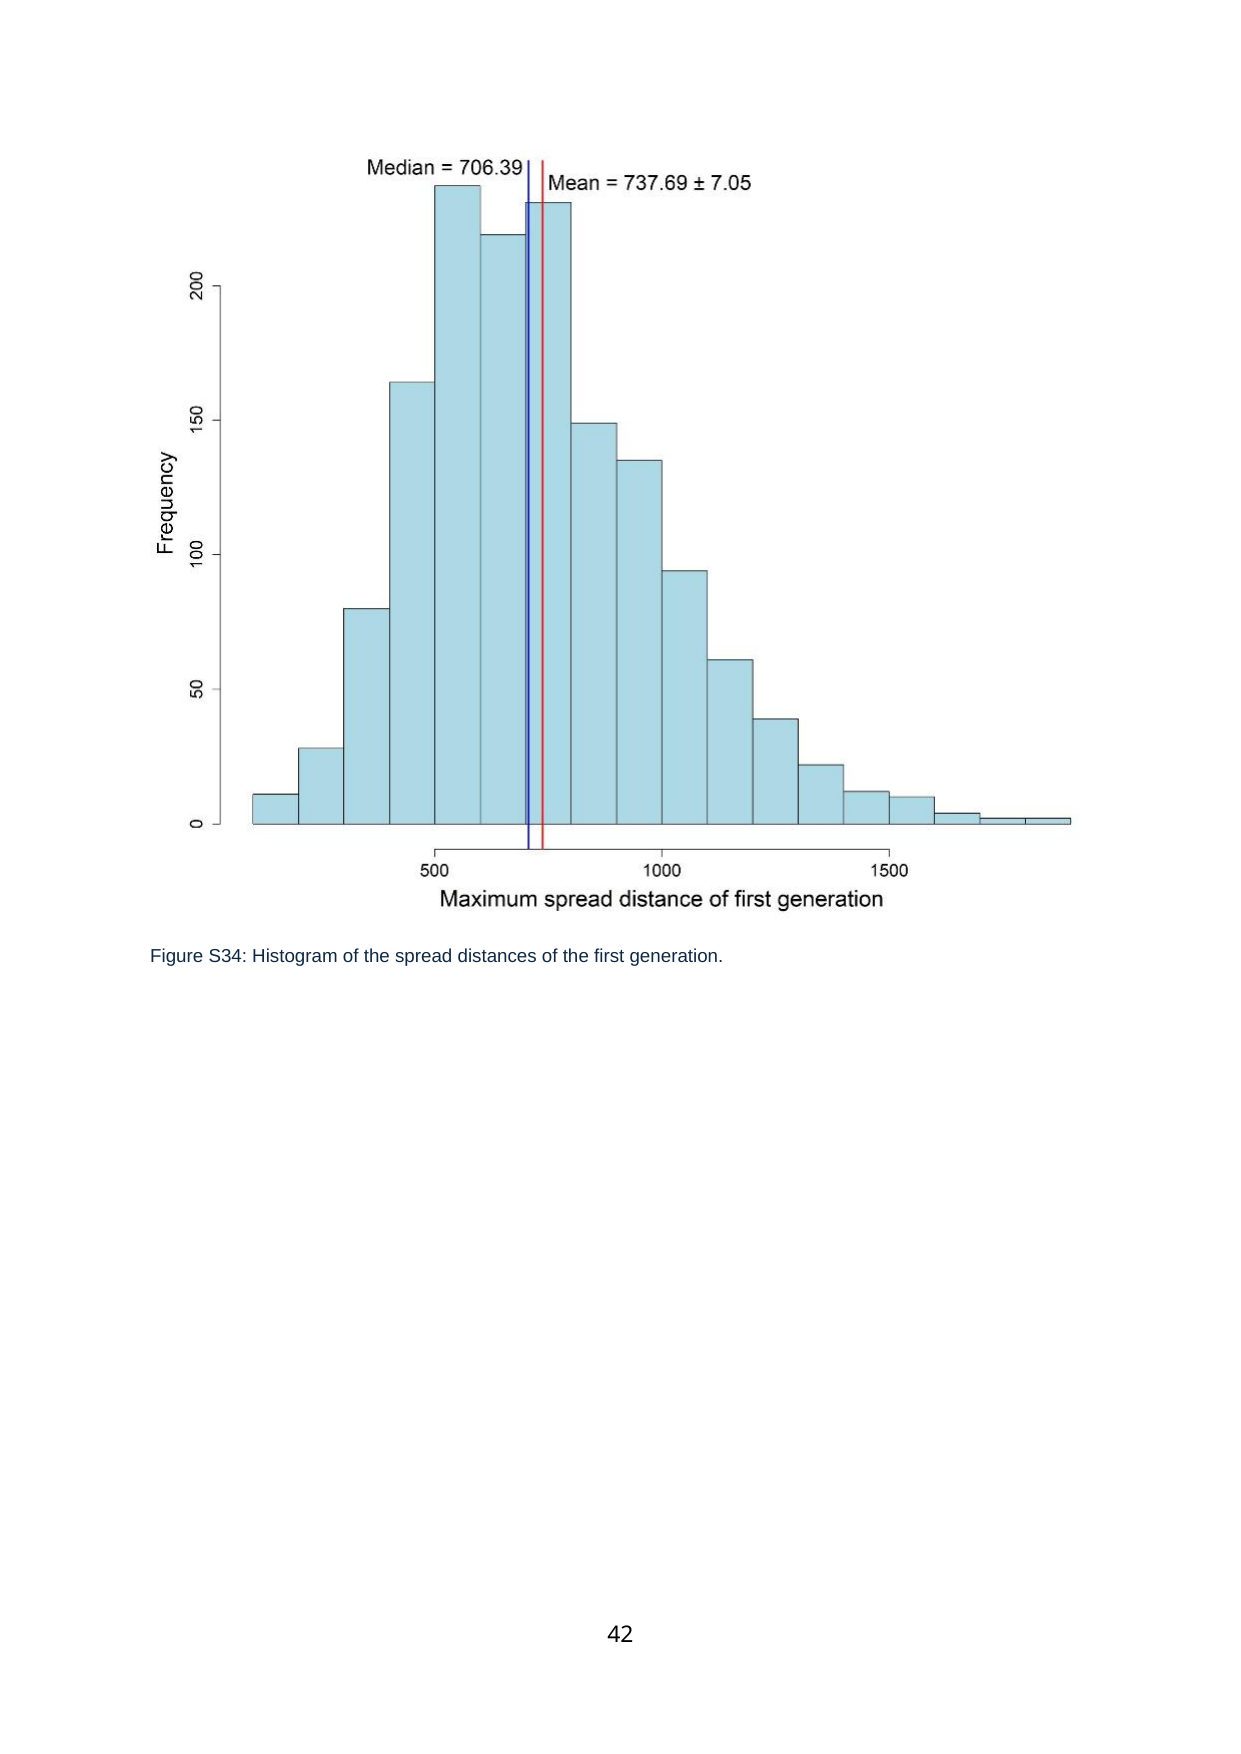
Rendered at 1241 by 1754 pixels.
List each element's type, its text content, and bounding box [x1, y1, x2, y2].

text Figure S34: Histogram of the spread distances of the first generation. [150, 944, 1090, 966]
picture [150, 150, 1084, 926]
